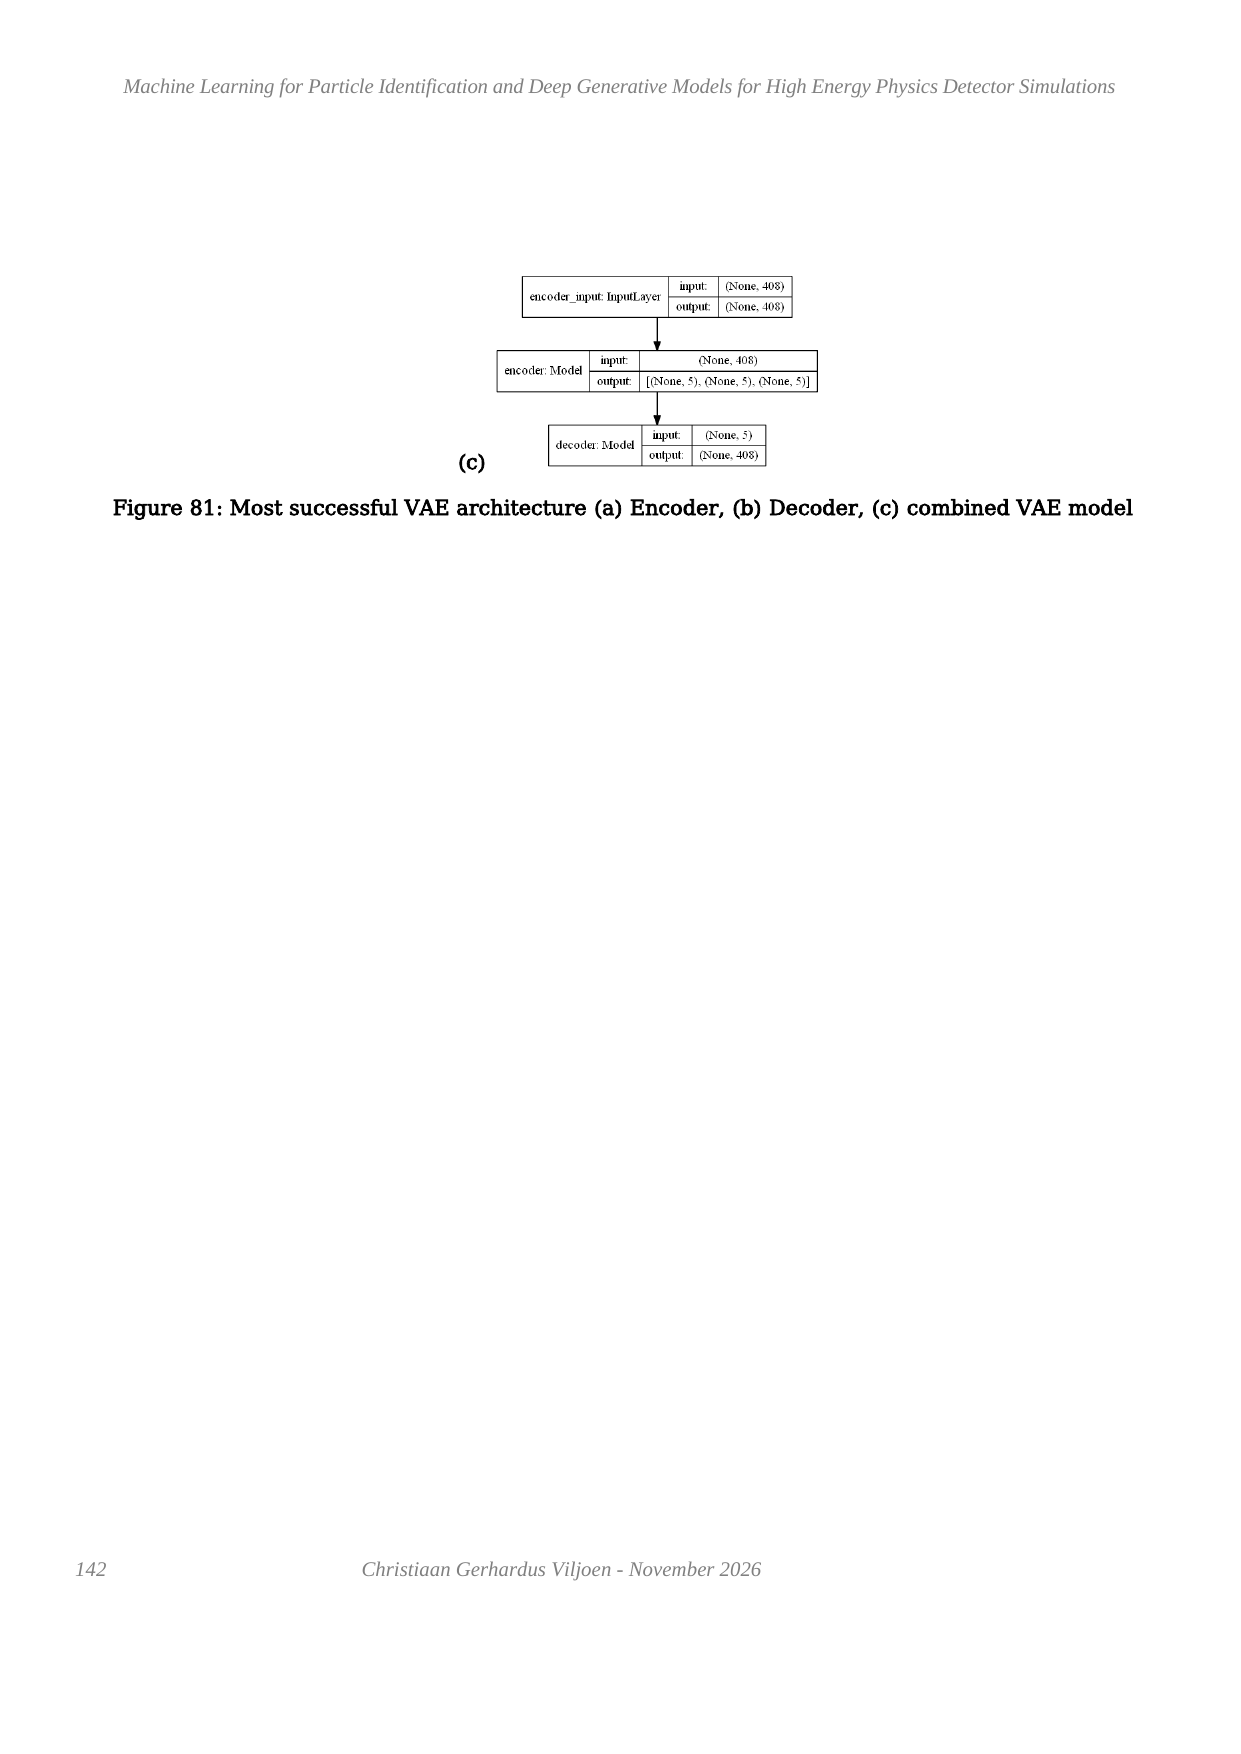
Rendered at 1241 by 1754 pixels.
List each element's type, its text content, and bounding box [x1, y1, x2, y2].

picture [493, 272, 821, 470]
